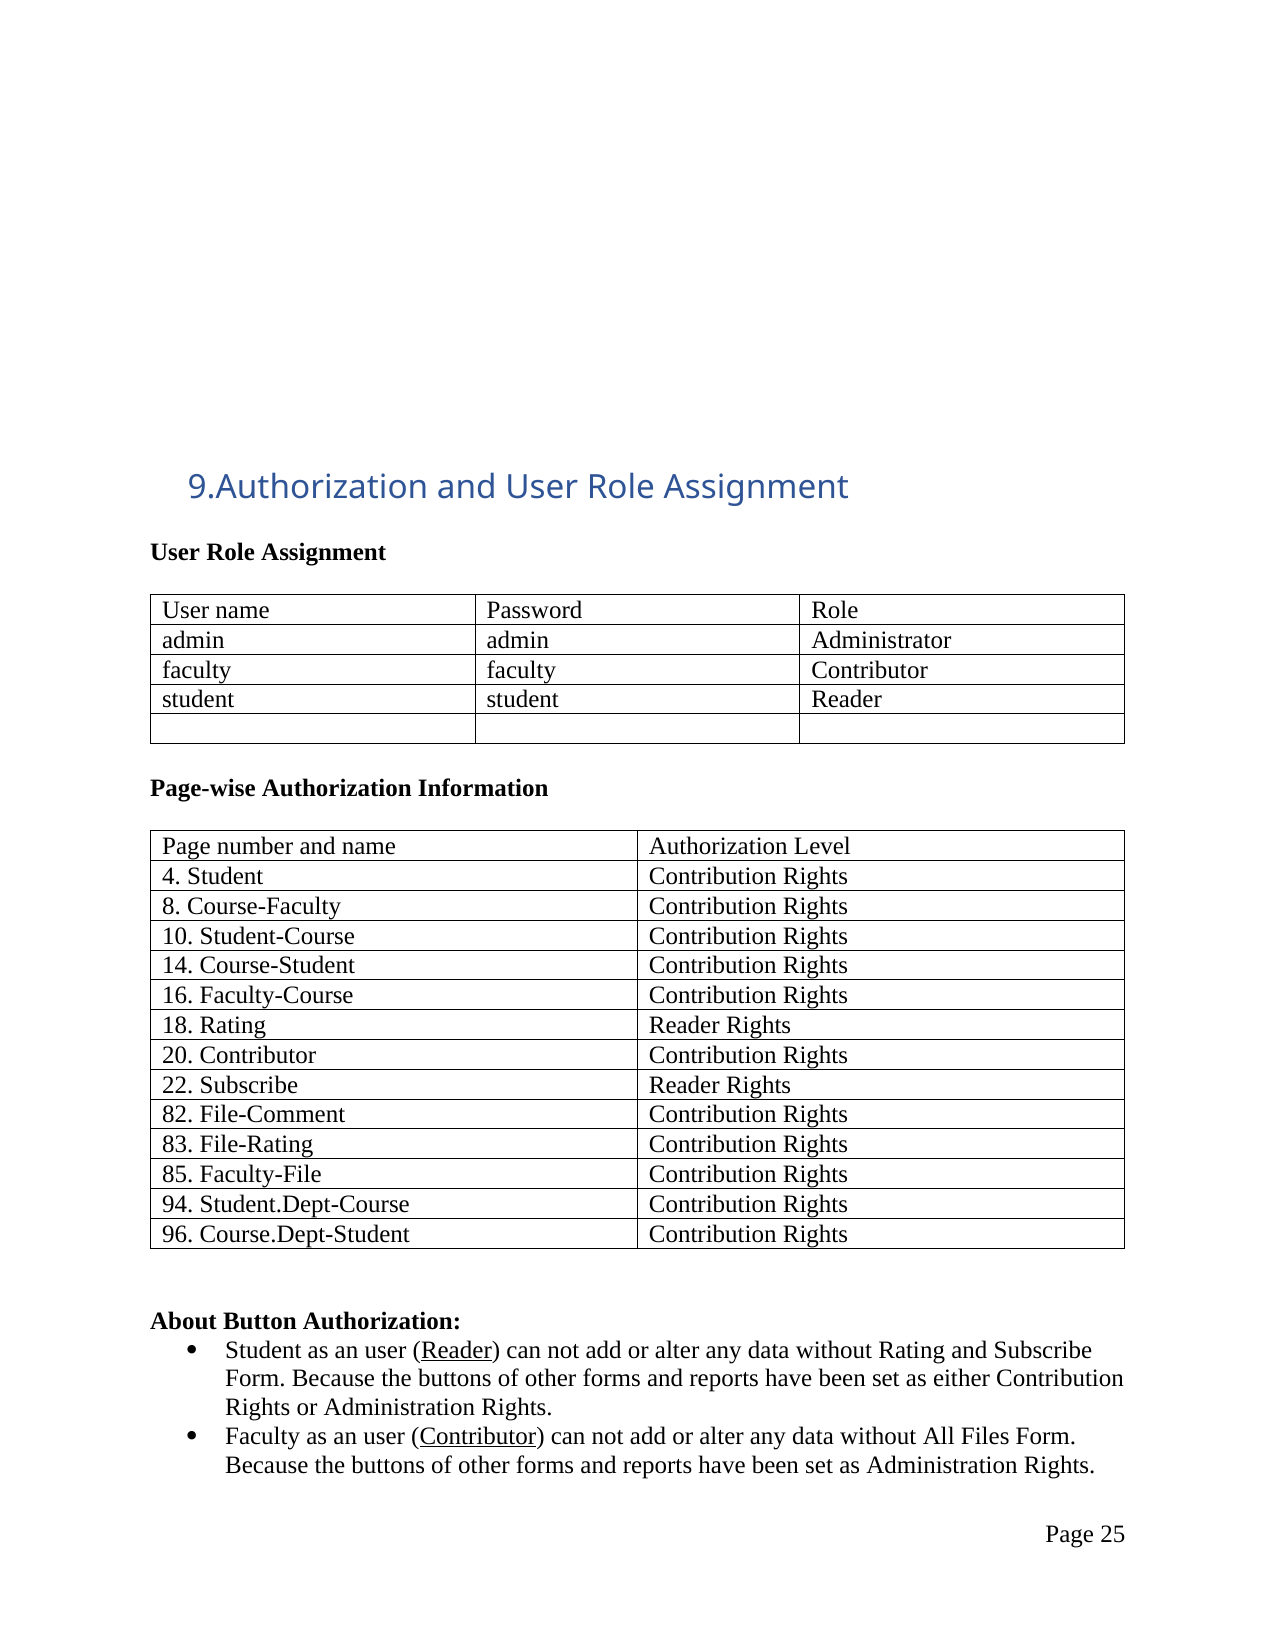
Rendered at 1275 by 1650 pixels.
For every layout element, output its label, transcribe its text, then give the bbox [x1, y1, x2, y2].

table_cell Contribution Rights [638, 1100, 1124, 1128]
table_cell Reader [800, 685, 1124, 713]
table_cell Contributor [800, 655, 1124, 683]
table_cell Reader Rights [638, 1010, 1124, 1039]
table_cell student [151, 685, 475, 713]
table_cell Contribution Rights [638, 1159, 1124, 1188]
table_cell 96. Course.Dept-Student [151, 1219, 637, 1247]
table_cell 85. Faculty-File [151, 1159, 637, 1188]
table_cell 94. Student.Dept-Course [151, 1189, 637, 1218]
table_header Page number and name [151, 831, 637, 860]
table_cell Contribution Rights [638, 951, 1124, 979]
table_cell Contribution Rights [638, 1040, 1124, 1069]
table_cell Contribution Rights [638, 861, 1124, 890]
table_cell faculty [151, 655, 475, 683]
table_cell Reader Rights [638, 1070, 1124, 1098]
table_header Password [476, 595, 799, 624]
text User Role Assignment [150, 537, 1125, 565]
table_cell 22. Subscribe [151, 1070, 637, 1098]
table_cell 20. Contributor [151, 1040, 637, 1069]
list Student as an user (Reader) can not add or alter any data without Rating and Subscribe Form. Because the buttons of other forms and reports have been set as either Contribution Rights or Administration Rights. [187, 1335, 1125, 1421]
table_cell Contribution Rights [638, 1219, 1124, 1247]
list About Button Authorization: [150, 1306, 1125, 1335]
table_cell Contribution Rights [638, 921, 1124, 949]
list Page-wise Authorization Information [150, 773, 1125, 802]
table_cell [476, 714, 799, 743]
table_cell Contribution Rights [638, 1189, 1124, 1218]
subtitle 9.Authorization and User Role Assignment [187, 462, 1125, 508]
table_cell admin [151, 625, 475, 654]
table_cell Contribution Rights [638, 1129, 1124, 1158]
table_header User name [151, 595, 475, 624]
table_cell 4. Student [151, 861, 637, 890]
table_cell [800, 714, 1124, 743]
table_cell admin [476, 625, 799, 654]
table_cell student [476, 685, 799, 713]
table_cell 82. File-Comment [151, 1100, 637, 1128]
table_cell Contribution Rights [638, 980, 1124, 1009]
table_cell 8. Course-Faculty [151, 891, 637, 920]
table_cell faculty [476, 655, 799, 683]
table_cell [151, 714, 475, 743]
table_cell 83. File-Rating [151, 1129, 637, 1158]
table_cell 14. Course-Student [151, 951, 637, 979]
table_cell Contribution Rights [638, 891, 1124, 920]
table_cell 10. Student-Course [151, 921, 637, 949]
table_cell 18. Rating [151, 1010, 637, 1039]
table_cell Administrator [800, 625, 1124, 654]
table_header Authorization Level [638, 831, 1124, 860]
table_cell 16. Faculty-Course [151, 980, 637, 1009]
table_header Role [800, 595, 1124, 624]
list Faculty as an user (Contributor) can not add or alter any data without All Files Form. Because the buttons of other forms and reports have been set as Administration Rights. [187, 1421, 1125, 1478]
